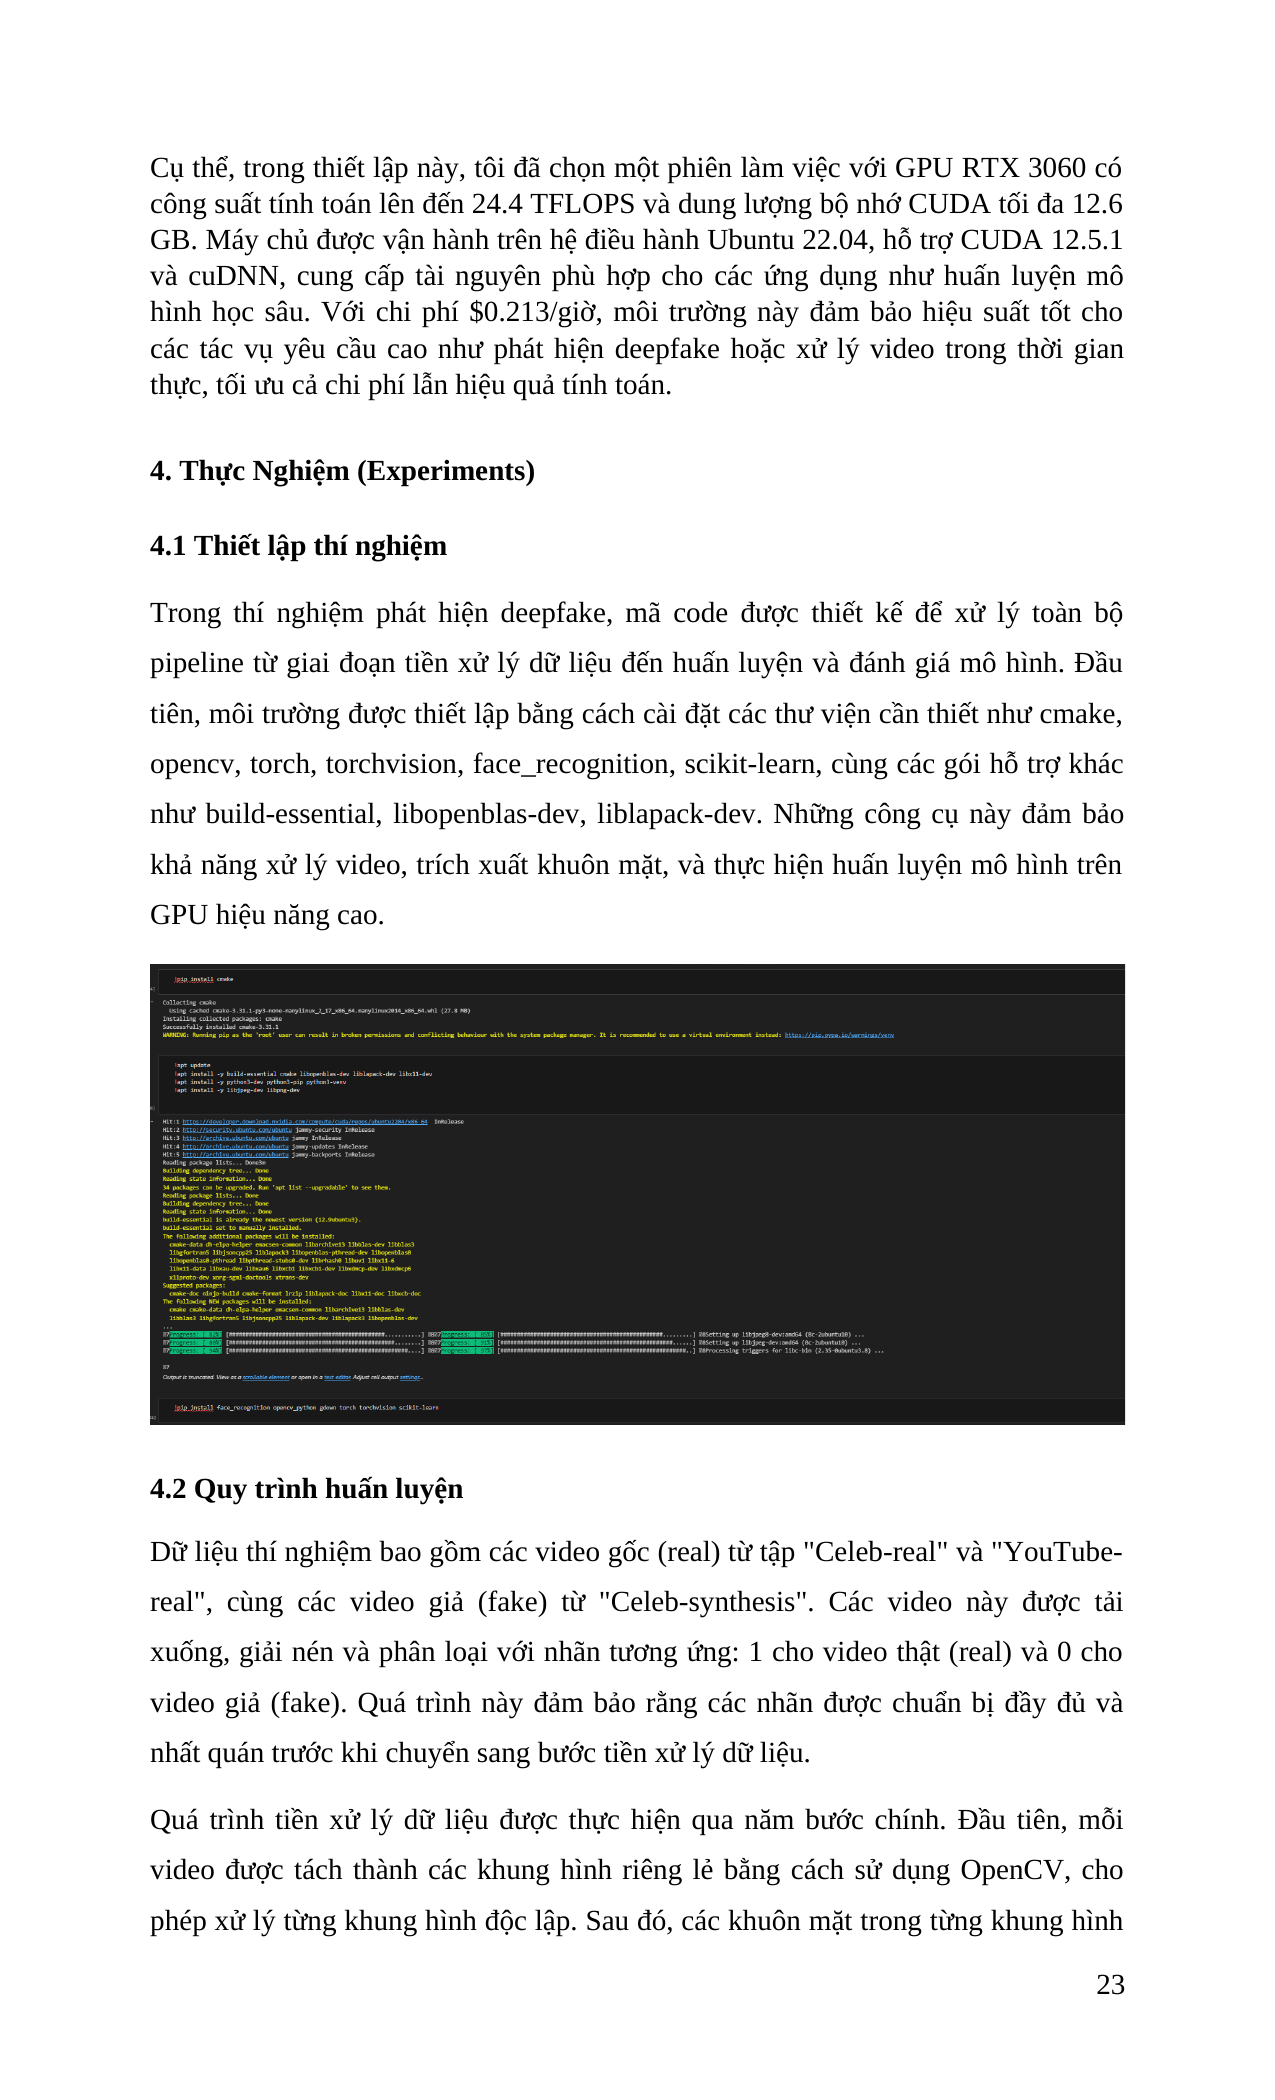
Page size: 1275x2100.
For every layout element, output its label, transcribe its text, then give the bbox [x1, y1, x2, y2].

picture [150, 964, 1125, 1425]
text Trong thí nghiệm phát hiện deepfake, mã code được thiết kế để xử lý toàn bộ pipeline từ giai đoạn tiền xử lý dữ liệu đến huấn luyện và đánh giá mô hình. Đầu tiên, môi trường được thiết lập bằng cách cài đặt các thư viện cần thiết như cmake, opencv, torch, torchvision, face_recognition, scikit-learn, cùng các gói hỗ trợ khác như build-essential, libopenblas-dev, liblapack-dev. Những công cụ này đảm bảo khả năng xử lý video, trích xuất khuôn mặt, và thực hiện huấn luyện mô hình trên GPU hiệu năng cao. [150, 595, 1125, 931]
text Cụ thể, trong thiết lập này, tôi đã chọn một phiên làm việc với GPU RTX 3060 có công suất tính toán lên đến 24.4 TFLOPS và dung lượng bộ nhớ CUDA tối đa 12.6 GB. Máy chủ được vận hành trên hệ điều hành Ubuntu 22.04, hỗ trợ CUDA 12.5.1 và cuDNN, cung cấp tài nguyên phù hợp cho các ứng dụng như huấn luyện mô hình học sâu. Với chi phí $0.213/giờ, môi trường này đảm bảo hiệu suất tốt cho các tác vụ yêu cầu cao như phát hiện deepfake hoặc xử lý video trong thời gian thực, tối ưu cả chi phí lẫn hiệu quả tính toán. [150, 150, 1125, 400]
text 4.1 Thiết lập thí nghiệm [150, 528, 1125, 562]
text Dữ liệu thí nghiệm bao gồm các video gốc (real) từ tập "Celeb-real" và "YouTube-real", cùng các video giả (fake) từ "Celeb-synthesis". Các video này được tải xuống, giải nén và phân loại với nhãn tương ứng: 1 cho video thật (real) và 0 cho video giả (fake). Quá trình này đảm bảo rằng các nhãn được chuẩn bị đầy đủ và nhất quán trước khi chuyển sang bước tiền xử lý dữ liệu. [150, 1534, 1125, 1768]
subtitle 4. Thực Nghiệm (Experiments) [150, 453, 1125, 487]
subtitle 4.2 Quy trình huấn luyện [150, 1471, 1125, 1504]
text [150, 1802, 1125, 1936]
